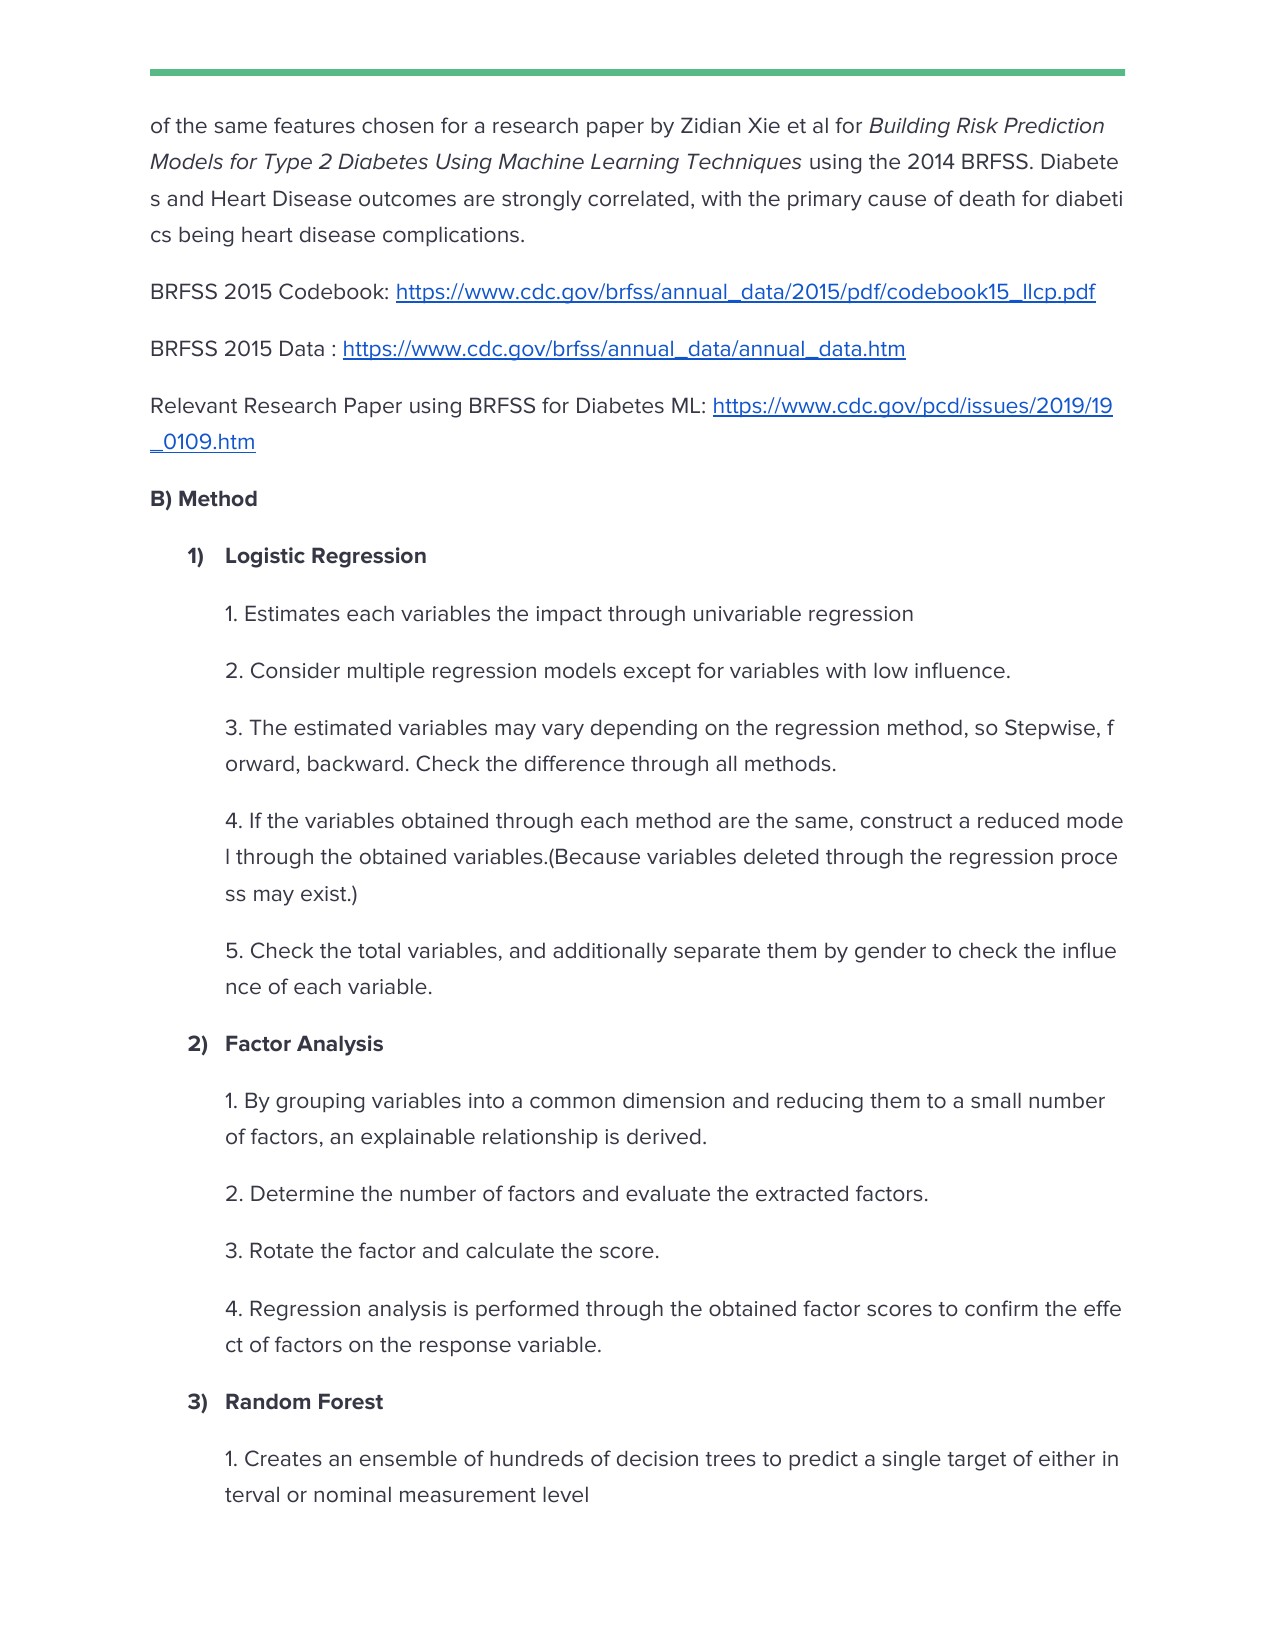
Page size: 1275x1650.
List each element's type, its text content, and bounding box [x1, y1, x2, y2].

text BRFSS 2015 Codebook: https://www.cdc.gov/brfss/annual_data/2015/pdf/codebook15_llcp.pdf [150, 278, 1125, 306]
text B) Method [150, 486, 1125, 514]
picture [150, 69, 1125, 76]
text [150, 112, 1125, 249]
text 1. Creates an ensemble of hundreds of decision trees to predict a single target of either interval or nominal measurement level [225, 1445, 1125, 1509]
text 1. By grouping variables into a common dimension and reducing them to a small number of factors, an explainable relationship is derived. [225, 1087, 1125, 1152]
list Random Forest [187, 1388, 1125, 1416]
text 3. The estimated variables may vary depending on the regression method, so Stepwise, forward, backward. Check the difference through all methods. [225, 714, 1125, 778]
text 2. Determine the number of factors and evaluate the extracted factors. [225, 1181, 1125, 1209]
text BRFSS 2015 Data : https://www.cdc.gov/brfss/annual_data/annual_data.htm [150, 335, 1125, 363]
text 2. Consider multiple regression models except for variables with low influence. [225, 657, 1125, 685]
text Relevant Research Paper using BRFSS for Diabetes ML: https://www.cdc.gov/pcd/issues/2019/19_0109.htm [150, 392, 1125, 457]
text 3. Rotate the factor and calculate the score. [225, 1238, 1125, 1266]
list Logistic Regression [187, 543, 1125, 571]
text 1. Estimates each variables the impact through univariable regression [225, 600, 1125, 628]
list Factor Analysis [187, 1030, 1125, 1058]
text 5. Check the total variables, and additionally separate them by gender to check the influence of each variable. [225, 937, 1125, 1001]
text 4. If the variables obtained through each method are the same, construct a reduced model through the obtained variables.(Because variables deleted through the regression process may exist.) [225, 807, 1125, 908]
text 4. Regression analysis is performed through the obtained factor scores to confirm the effect of factors on the response variable. [225, 1295, 1125, 1359]
